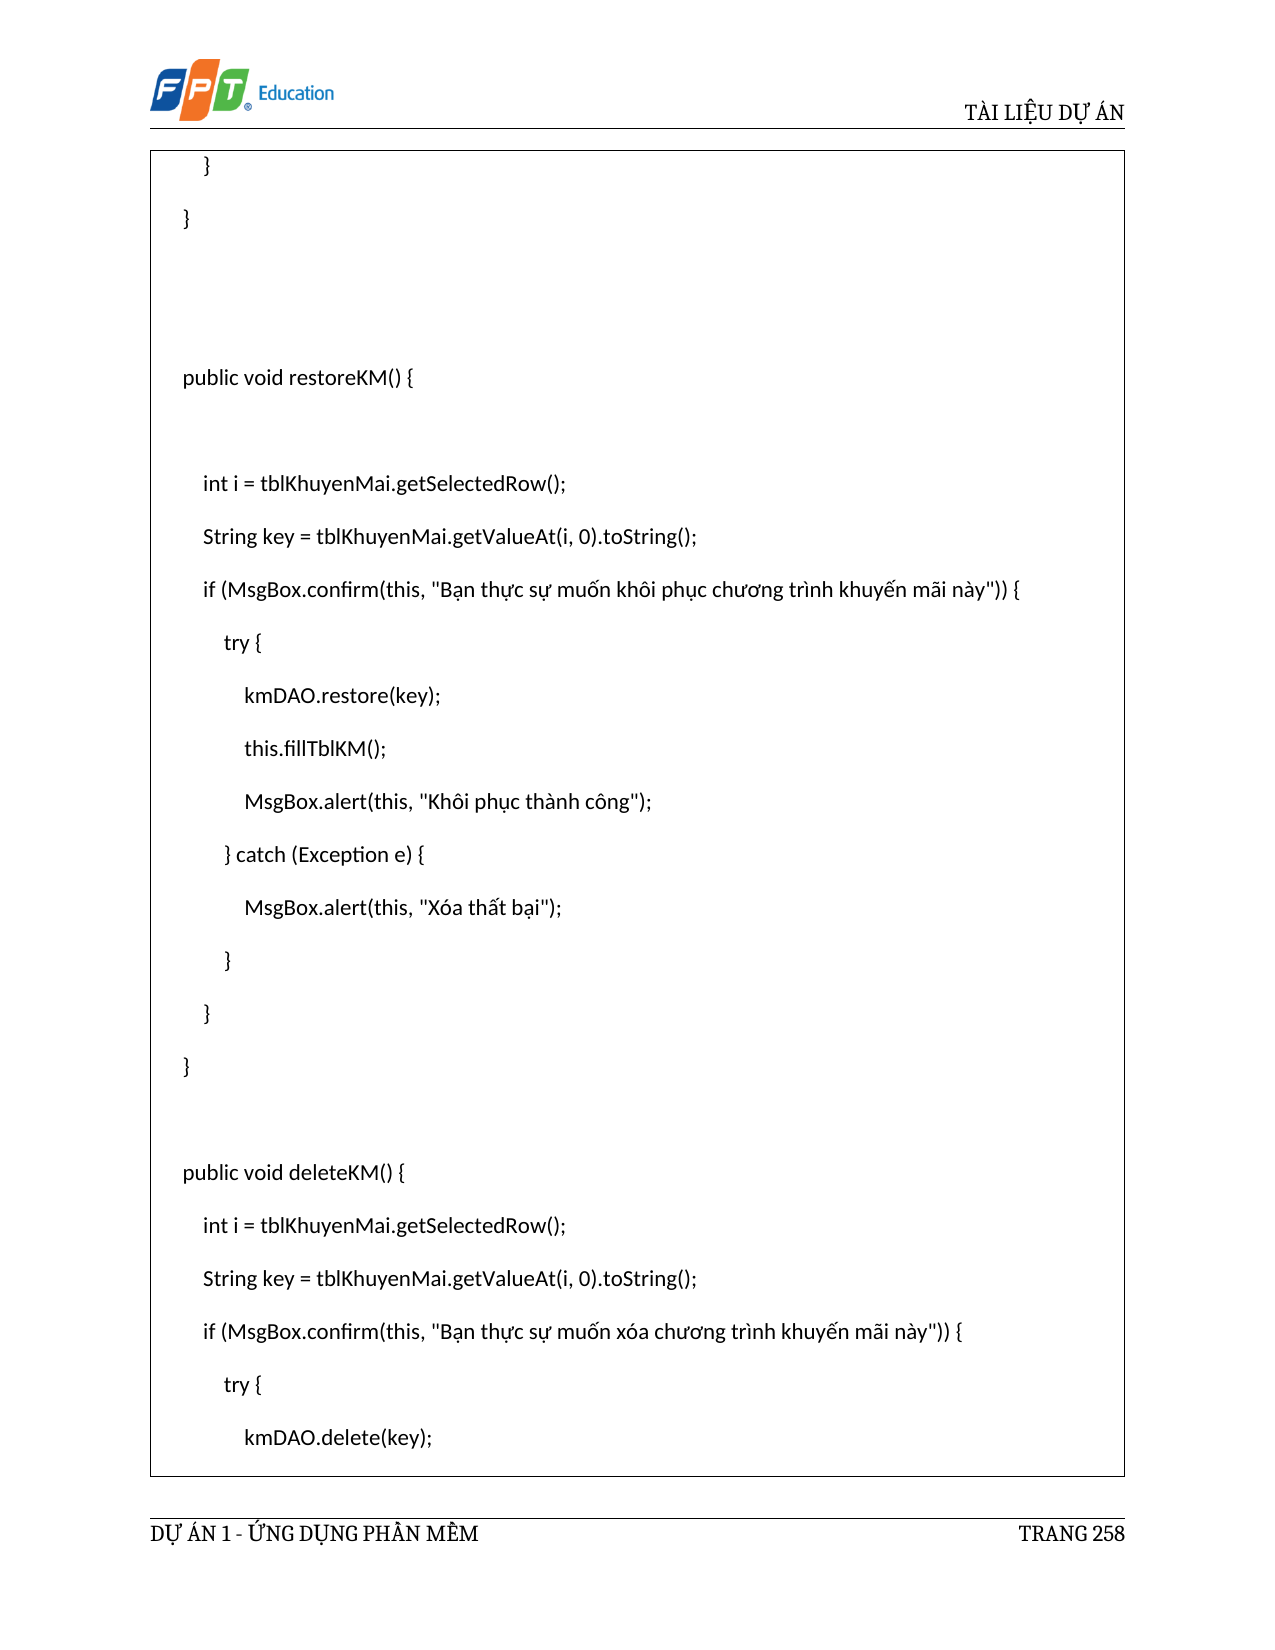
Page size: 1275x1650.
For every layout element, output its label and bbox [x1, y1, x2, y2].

picture [150, 59, 336, 121]
table_header [151, 151, 1124, 1476]
